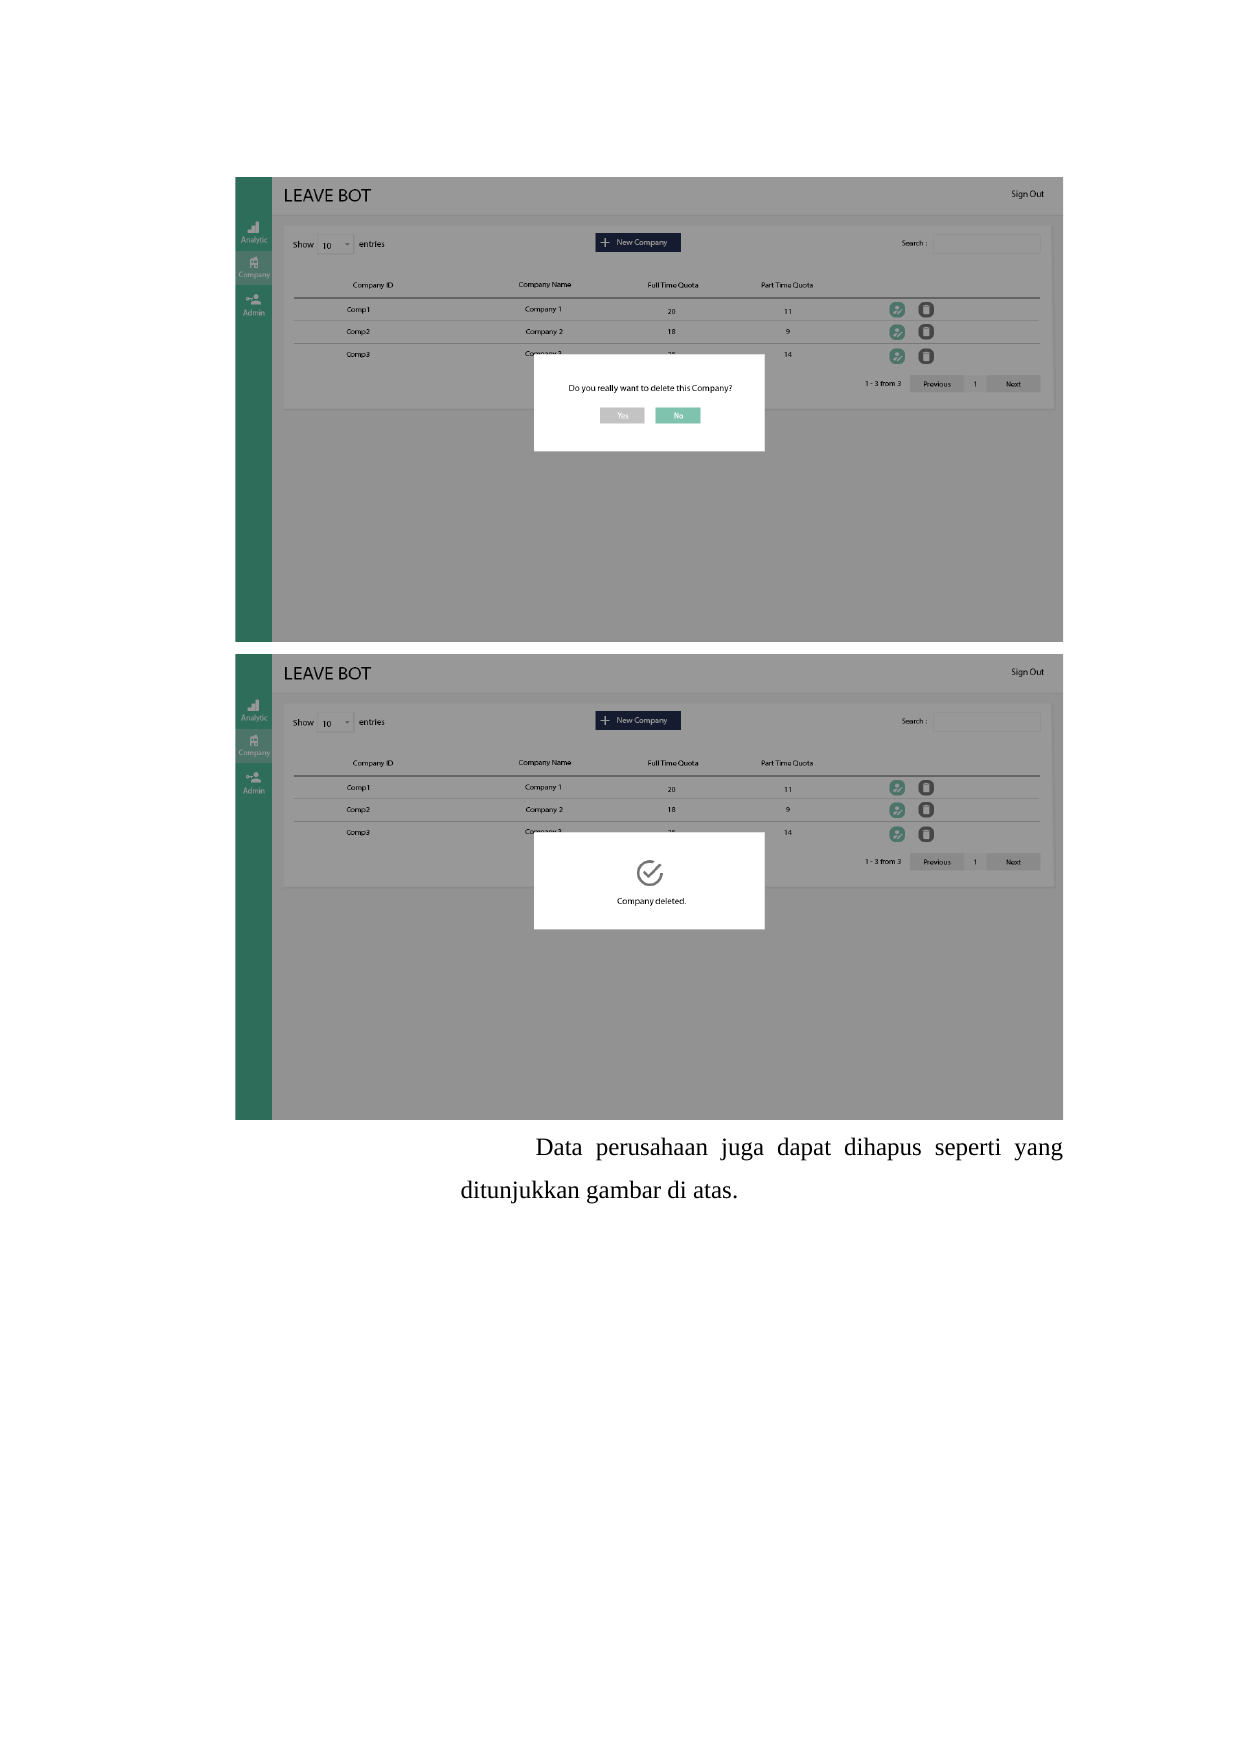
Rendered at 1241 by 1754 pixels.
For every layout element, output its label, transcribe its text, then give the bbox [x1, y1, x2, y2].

picture [235, 177, 1064, 642]
picture [235, 654, 1064, 1120]
text Data perusahaan juga dapat dihapus seperti yang ditunjukkan gambar di atas. [460, 1132, 1063, 1204]
